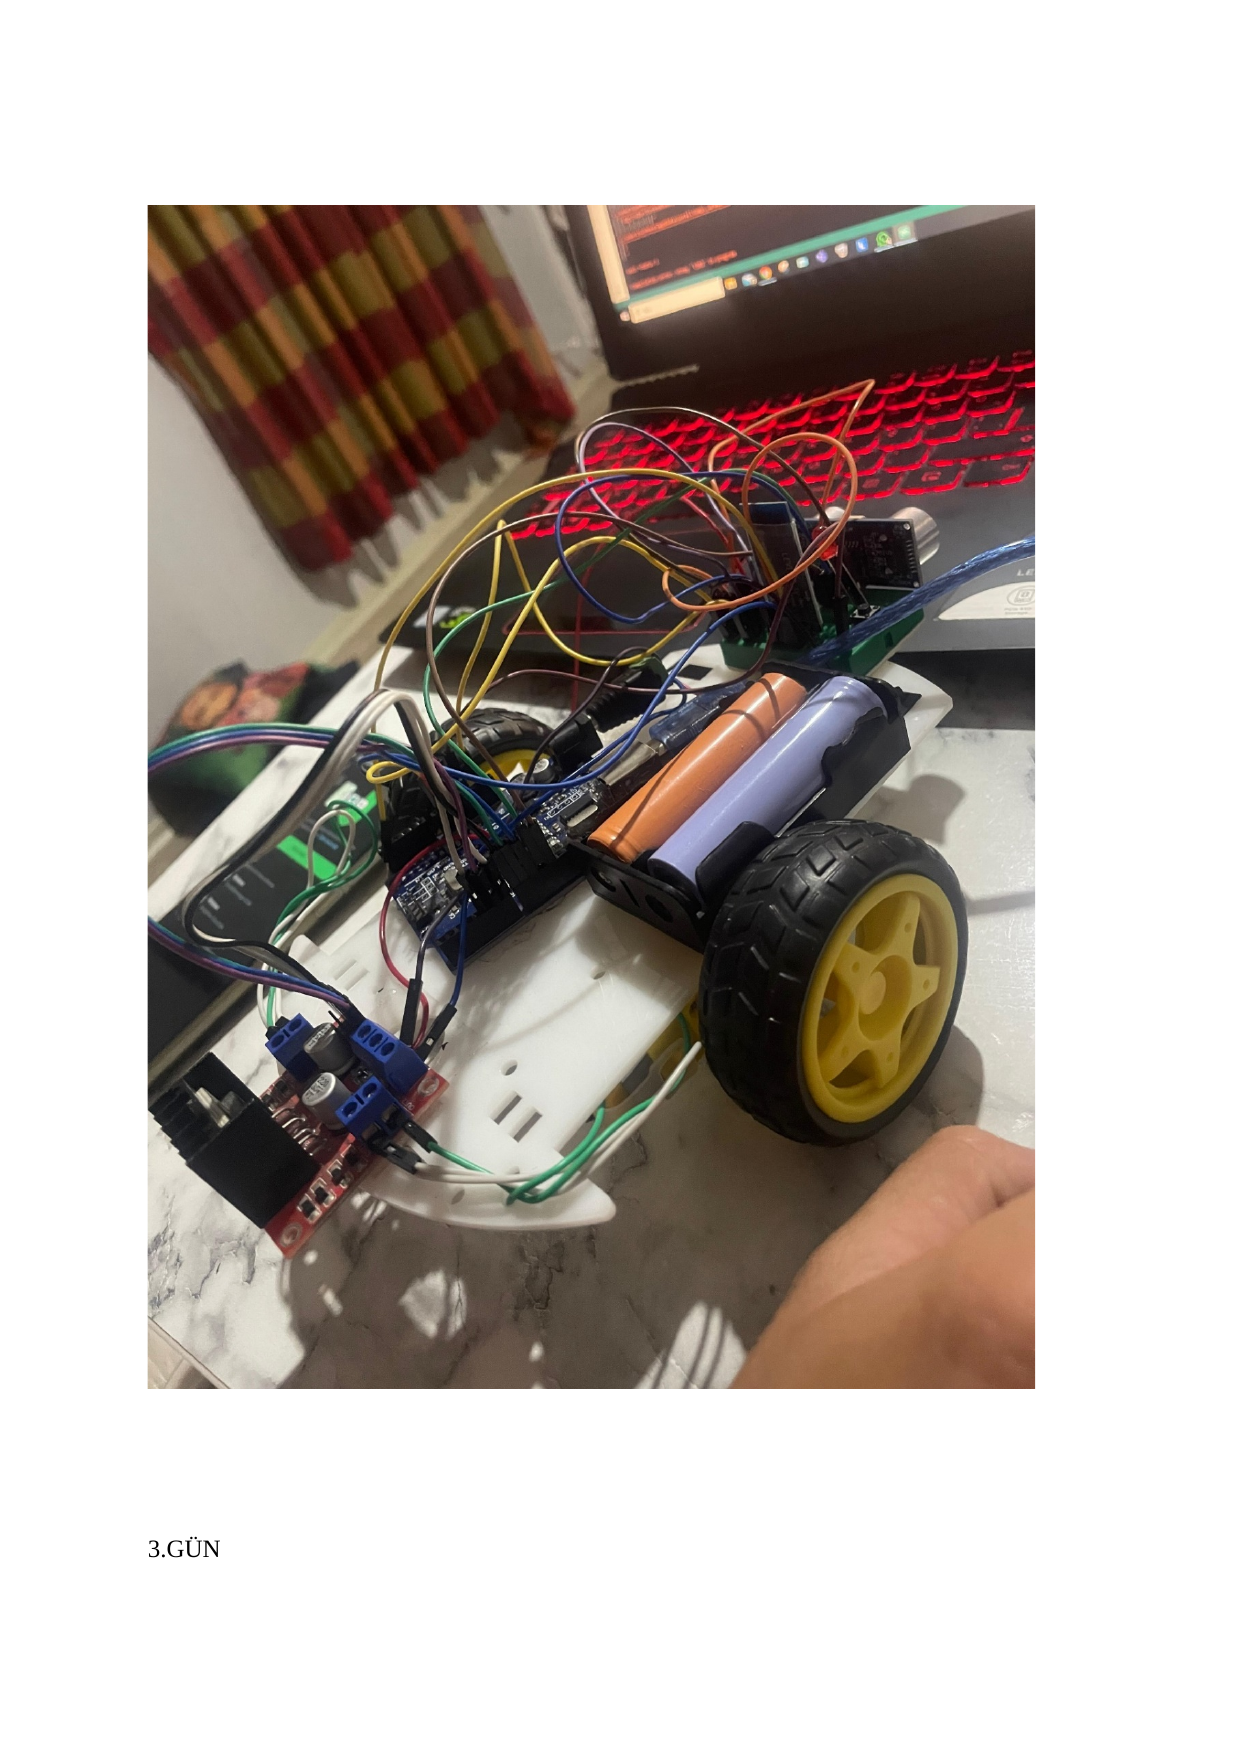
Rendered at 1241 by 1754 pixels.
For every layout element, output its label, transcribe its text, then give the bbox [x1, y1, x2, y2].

picture [147, 205, 1035, 1389]
text 3.GÜN [148, 1534, 1093, 1563]
